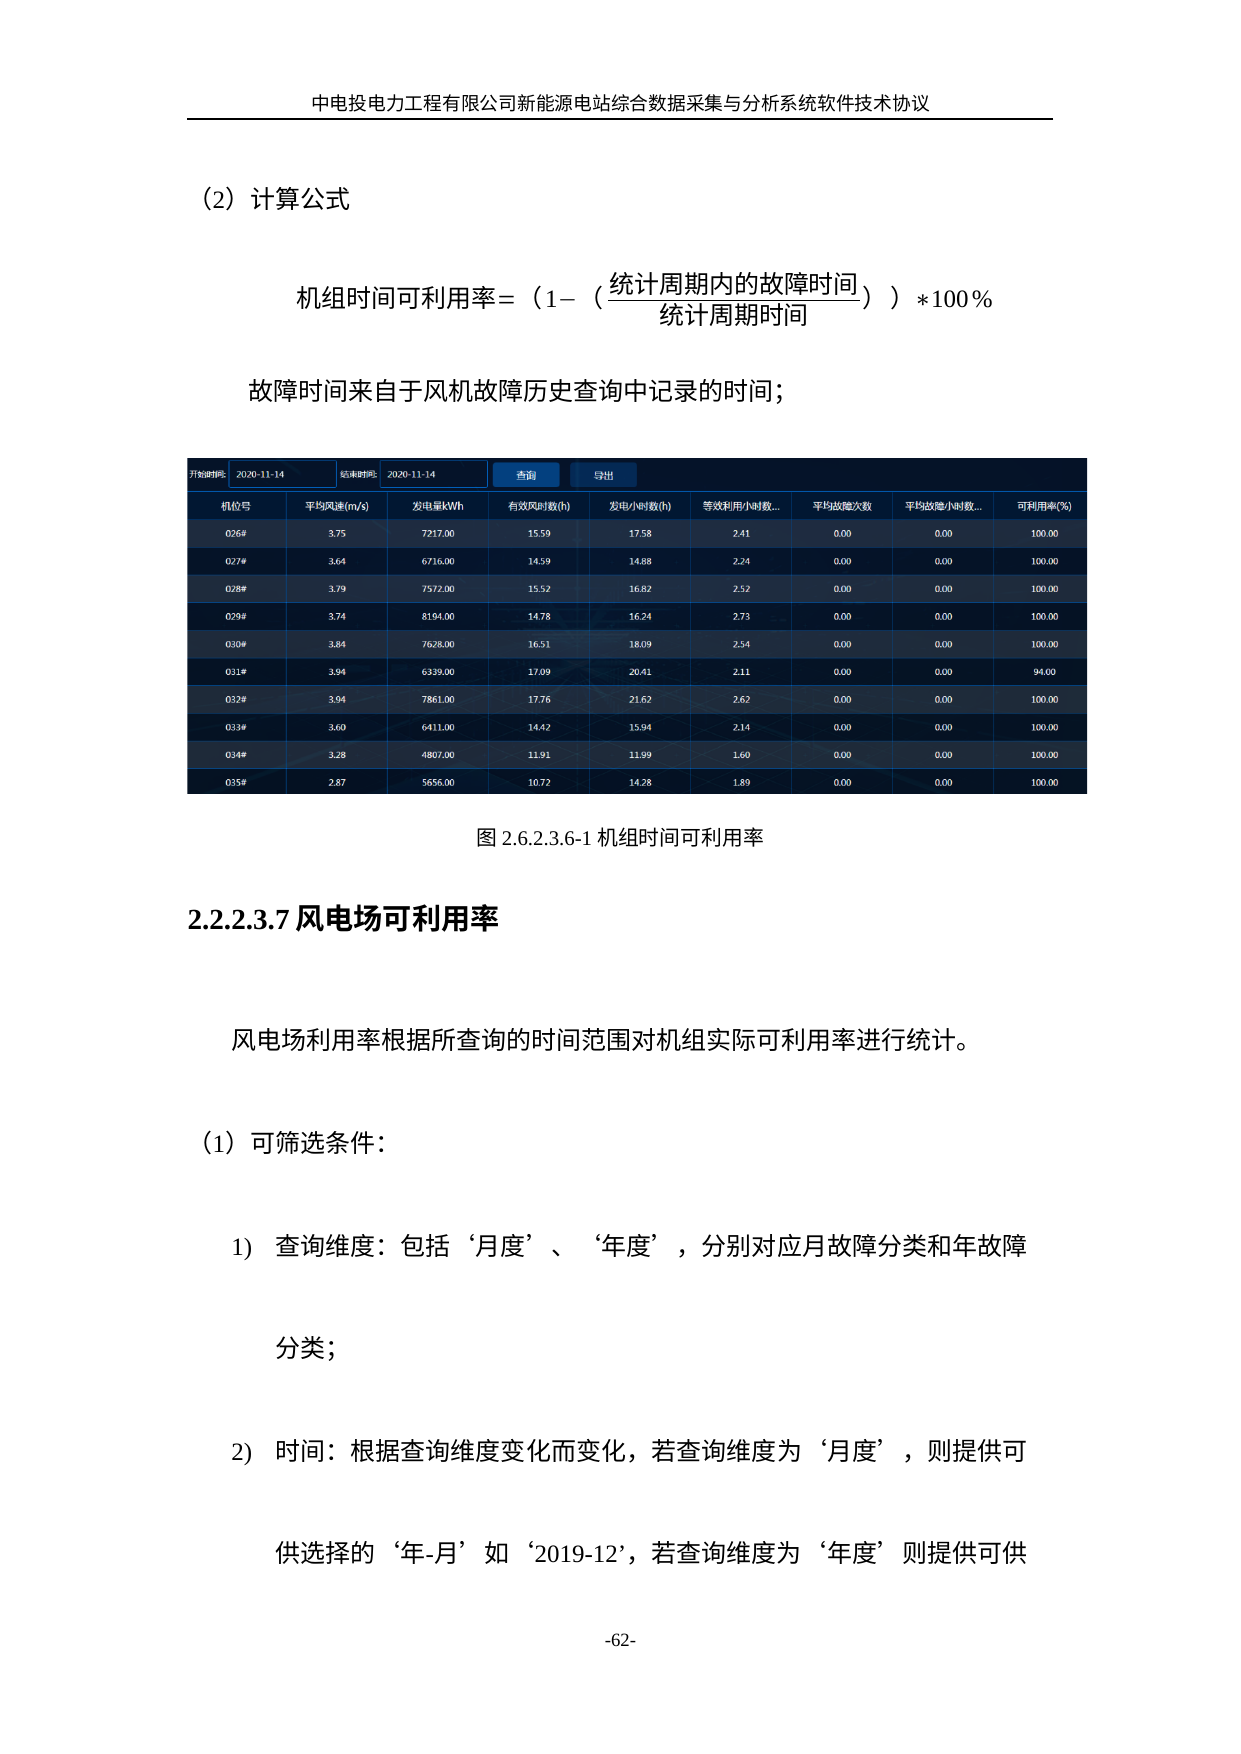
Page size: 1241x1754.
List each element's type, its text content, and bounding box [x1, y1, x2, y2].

text （1）可筛选条件： [187, 1108, 1053, 1176]
picture [187, 458, 1088, 794]
text （2）计算公式 [187, 164, 1053, 232]
text 故障时间来自于风机故障历史查询中记录的时间； [198, 356, 1028, 424]
text 风电场利用率根据所查询的时间范围对机组实际可利用率进行统计。 [187, 1004, 1053, 1072]
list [231, 1416, 1028, 1585]
list 查询维度：包括‘月度’、‘年度’，分别对应月故障分类和年故障分类； [231, 1211, 1028, 1380]
subtitle 2.2.2.3.7风电场可利用率 [187, 883, 1053, 951]
text 图2.6.2.3.6-1 机组时间可利用率 [187, 820, 1053, 854]
